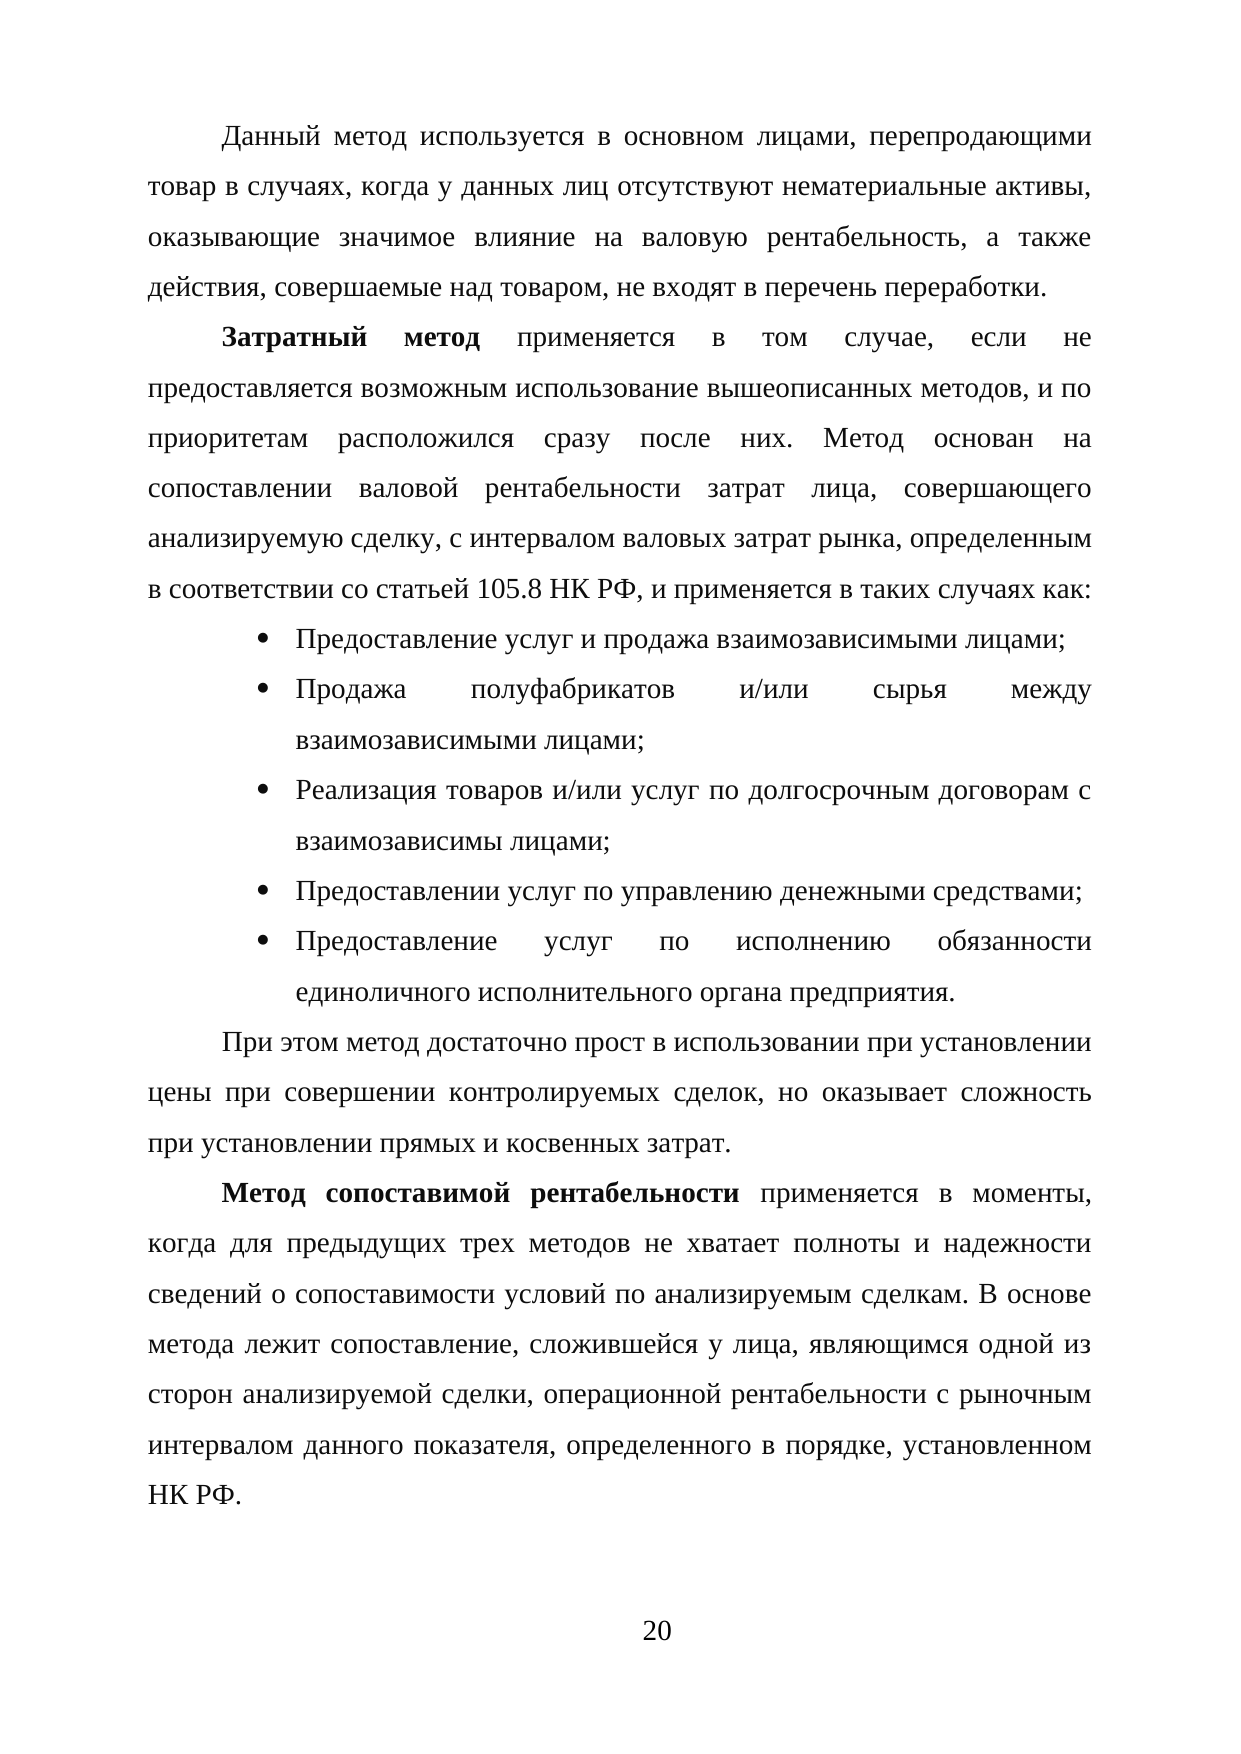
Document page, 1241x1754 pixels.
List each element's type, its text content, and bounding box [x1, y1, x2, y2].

list Продажа полуфабрикатов и/или сырья между взаимозависимыми лицами; [258, 672, 1092, 756]
text Данный метод используется в основном лицами, перепродающими товар в случаях, когда у данных лиц отсутствуют нематериальные активы, оказывающие значимое влияние на валовую рентабельность, а также действия, совершаемые над товаром, не входят в перечень переработки. [148, 118, 1092, 303]
list Предоставление услуг по исполнению обязанности единоличного исполнительного органа предприятия. [258, 923, 1092, 1007]
text Метод сопоставимой рентабельности применяется в моменты, когда для предыдущих трех методов не хватает полноты и надежности сведений о сопоставимости условий по анализируемым сделкам. В основе метода лежит сопоставление, сложившейся у лица, являющимся одной из сторон анализируемой сделки, операционной рентабельности с рыночным интервалом данного показателя, определенного в порядке, установленном НК РФ. [148, 1175, 1092, 1511]
list Предоставлении услуг по управлению денежными средствами; [258, 873, 1092, 907]
list Предоставление услуг и продажа взаимозависимыми лицами; [258, 621, 1092, 655]
list Реализация товаров и/или услуг по долгосрочным договорам с взаимозависимы лицами; [258, 772, 1092, 856]
text Затратный метод применяется в том случае, если не предоставляется возможным использование вышеописанных методов, и по приоритетам расположился сразу после них. Метод основан на сопоставлении валовой рентабельности затрат лица, совершающего анализируемую сделку, с интервалом валовых затрат рынка, определенным в соответствии со статьей 105.8 НК РФ, и применяется в таких случаях как: [148, 319, 1092, 604]
text При этом метод достаточно прост в использовании при установлении цены при совершении контролируемых сделок, но оказывает сложность при установлении прямых и косвенных затрат. [148, 1024, 1092, 1158]
